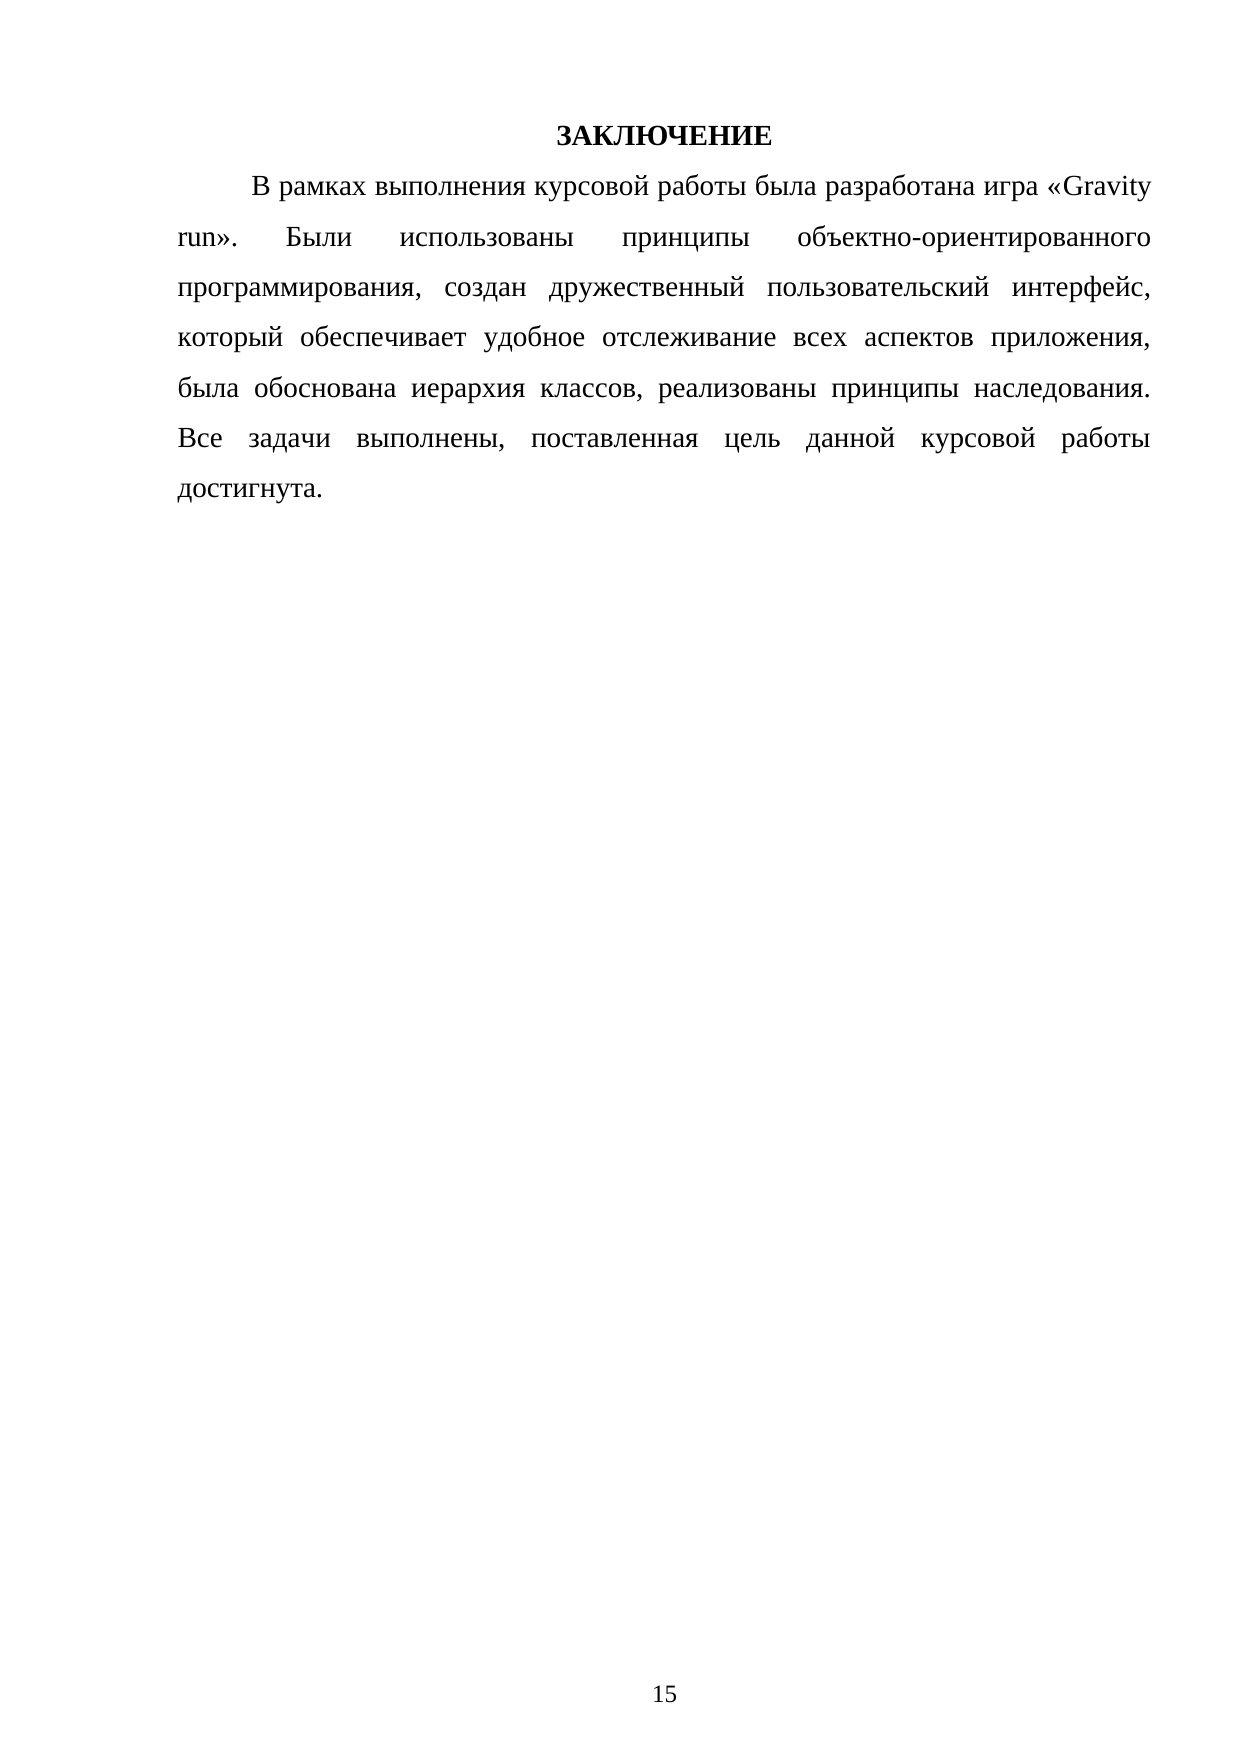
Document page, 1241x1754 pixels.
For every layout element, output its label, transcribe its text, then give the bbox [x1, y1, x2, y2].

text В рамках выполнения курсовой работы была разработана игра «Gravity run». Были использованы принципы объектно-ориентированного программирования, создан дружественный пользовательский интерфейс, который обеспечивает удобное отслеживание всех аспектов приложения, была обоснована иерархия классов, реализованы принципы наследования. Все задачи выполнены, поставленная цель данной курсовой работы достигнута. [177, 168, 1152, 319]
text В рамках выполнения курсовой работы была разработана игра «Gravity run». Были использованы принципы объектно-ориентированного программирования, создан дружественный пользовательский интерфейс, который обеспечивает удобное отслеживание всех аспектов приложения, была обоснована иерархия классов, реализованы принципы наследования. Все задачи выполнены, поставленная цель данной курсовой работы достигнута. [177, 353, 1152, 504]
subtitle ЗАКЛЮЧЕНИЕ [177, 118, 1152, 152]
